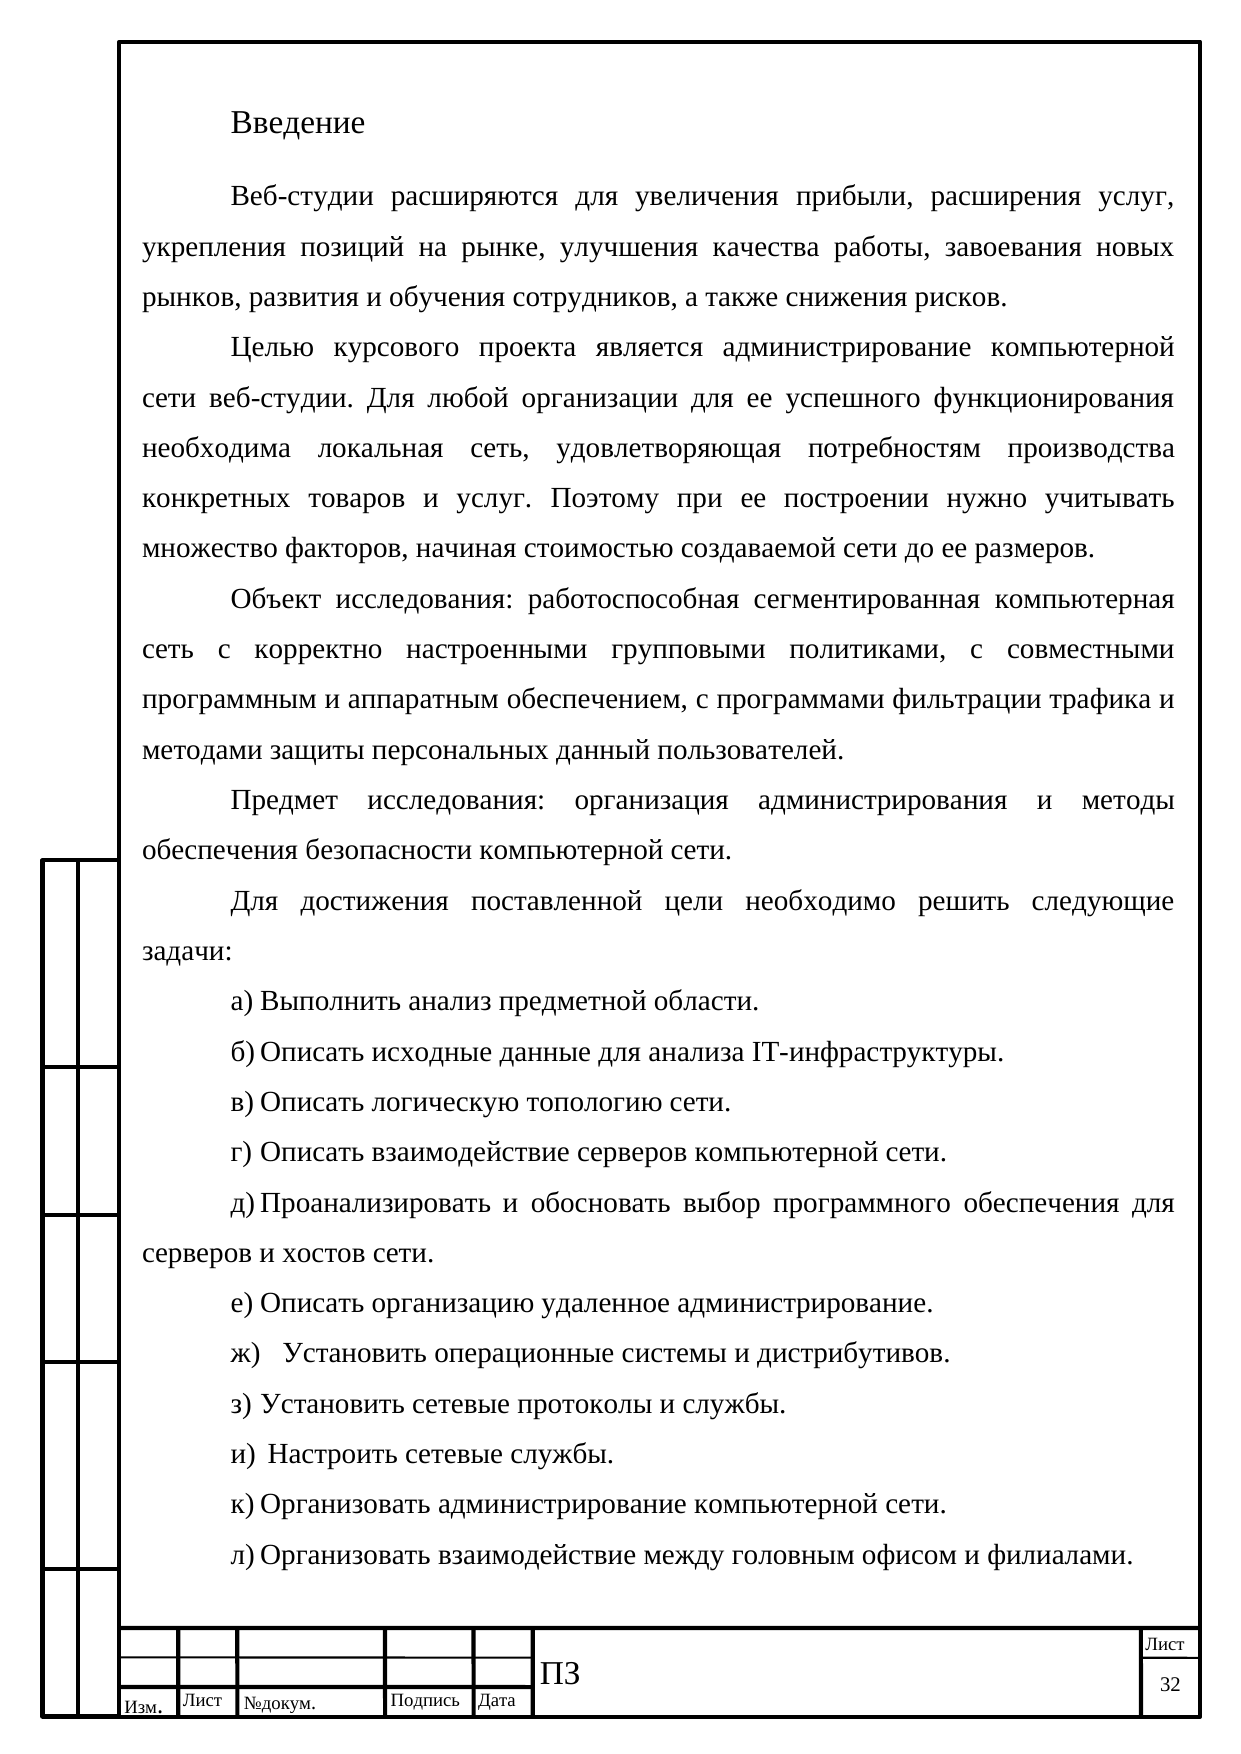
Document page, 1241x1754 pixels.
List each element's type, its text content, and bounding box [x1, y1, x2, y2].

text Целью курсового проекта является администрирование компьютерной сети веб-студии. Для любой организации для ее успешного функционирования необходима локальная сеть, удовлетворяющая потребностям производства конкретных товаров и услуг. Поэтому при ее построении нужно учитывать множество факторов, начиная стоимостью создаваемой сети до ее размеров. [142, 329, 1175, 564]
list Установить операционные системы и дистрибутивов. [142, 1336, 1175, 1369]
list Организовать администрирование компьютерной сети. [142, 1487, 1175, 1520]
text Введение [142, 103, 1175, 141]
list Выполнить анализ предметной области. [142, 983, 1175, 1017]
list Проанализировать и обосновать выбор программного обеспечения для серверов и хостов сети. [142, 1185, 1175, 1268]
list Установить сетевые протоколы и службы. [142, 1386, 1175, 1419]
list Настроить сетевые службы. [142, 1436, 1175, 1470]
list Организовать взаимодействие между головным офисом и филиалами. [142, 1537, 1175, 1570]
text Веб-студии расширяются для увеличения прибыли, расширения услуг, укрепления позиций на рынке, улучшения качества работы, завоевания новых рынков, развития и обучения сотрудников, а также снижения рисков. [142, 178, 1175, 313]
list Описать логическую топологию сети. [142, 1084, 1175, 1118]
list Описать организацию удаленное администрирование. [142, 1285, 1175, 1319]
list Описать взаимодействие серверов компьютерной сети. [142, 1134, 1175, 1168]
list Описать исходные данные для анализа IT-инфраструктуры. [142, 1034, 1175, 1067]
text Для достижения поставленной цели необходимо решить следующие задачи: [142, 883, 1175, 967]
text Объект исследования: работоспособная сегментированная компьютерная сеть с корректно настроенными групповыми политиками, с совместными программным и аппаратным обеспечением, с программами фильтрации трафика и методами защиты персональных данный пользователей. [142, 581, 1175, 765]
text Предмет исследования: организация администрирования и методы обеспечения безопасности компьютерной сети. [142, 782, 1175, 866]
